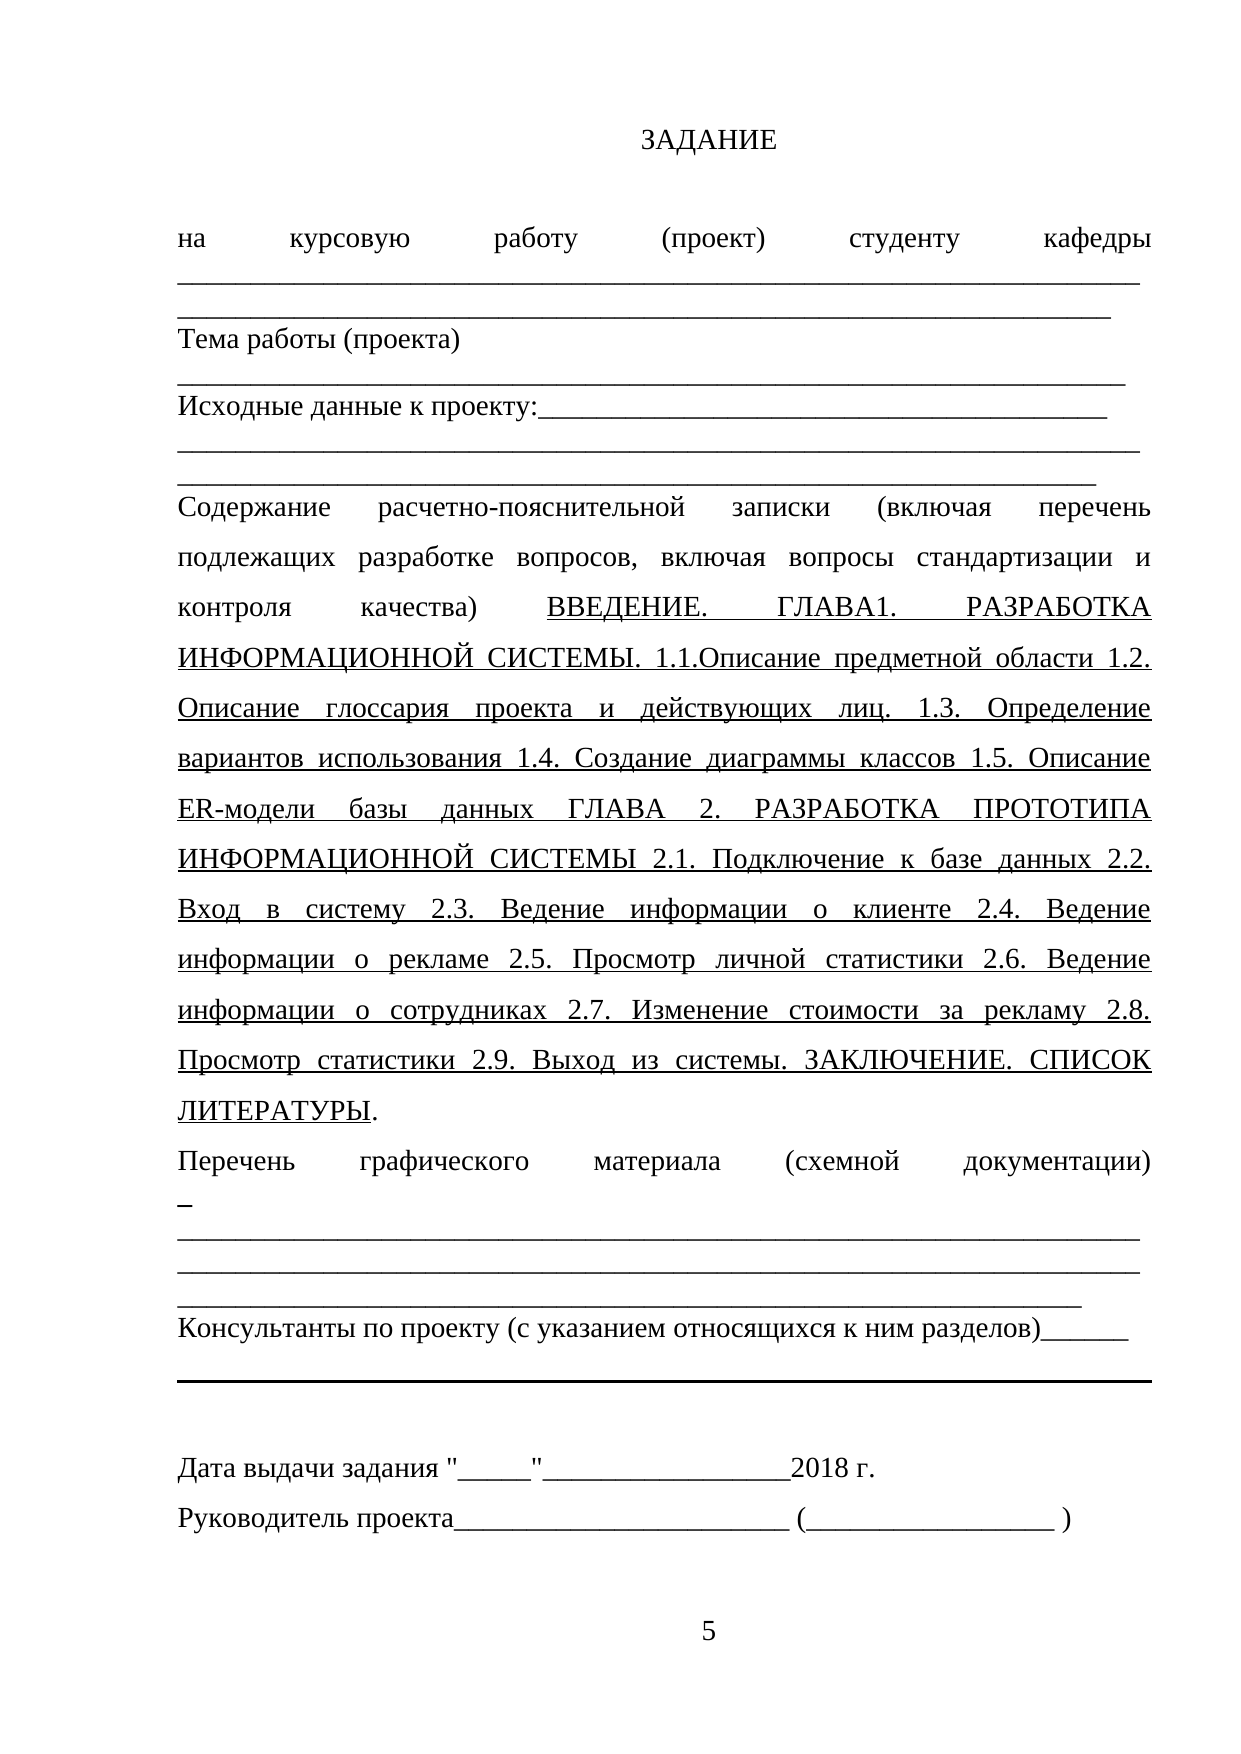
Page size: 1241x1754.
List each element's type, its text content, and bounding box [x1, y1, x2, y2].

text Содержание расчетно-пояснительной записки (включая перечень подлежащих разработке вопросов, включая вопросы стандартизации и контроля качества) ВВЕДЕНИЕ. ГЛАВА1. РАЗРАБОТКА ИНФОРМАЦИОННОЙ СИСТЕМЫ. 1.1.Описание предметной области 1.2. Описание глоссария проекта и действующих лиц. 1.3. Определение вариантов использования 1.4. Создание диаграммы классов 1.5. Описание ER-модели базы данных ГЛАВА 2. РАЗРАБОТКА ПРОТОТИПА ИНФОРМАЦИОННОЙ СИСТЕМЫ 2.1. Подключение к базе данных 2.2. Вход в систему 2.3. Ведение информации о клиенте 2.4. Ведение информации о рекламе 2.5. Просмотр личной статистики 2.6. Ведение информации о сотрудниках 2.7. Изменение стоимости за рекламу 2.8. Просмотр статистики 2.9. Выход из системы. ЗАКЛЮЧЕНИЕ. СПИСОК ЛИТЕРАТУРЫ. [177, 720, 1152, 820]
text Содержание расчетно-пояснительной записки (включая перечень подлежащих разработке вопросов, включая вопросы стандартизации и контроля качества) ВВЕДЕНИЕ. ГЛАВА1. РАЗРАБОТКА ИНФОРМАЦИОННОЙ СИСТЕМЫ. 1.1.Описание предметной области 1.2. Описание глоссария проекта и действующих лиц. 1.3. Определение вариантов использования 1.4. Создание диаграммы классов 1.5. Описание ER-модели базы данных ГЛАВА 2. РАЗРАБОТКА ПРОТОТИПА ИНФОРМАЦИОННОЙ СИСТЕМЫ 2.1. Подключение к базе данных 2.2. Вход в систему 2.3. Ведение информации о клиенте 2.4. Ведение информации о рекламе 2.5. Просмотр личной статистики 2.6. Ведение информации о сотрудниках 2.7. Изменение стоимости за рекламу 2.8. Просмотр статистики 2.9. Выход из системы. ЗАКЛЮЧЕНИЕ. СПИСОК ЛИТЕРАТУРЫ. [177, 489, 1152, 669]
subtitle ЗАДАНИЕ [177, 122, 1152, 156]
text Содержание расчетно-пояснительной записки (включая перечень подлежащих разработке вопросов, включая вопросы стандартизации и контроля качества) ВВЕДЕНИЕ. ГЛАВА1. РАЗРАБОТКА ИНФОРМАЦИОННОЙ СИСТЕМЫ. 1.1.Описание предметной области 1.2. Описание глоссария проекта и действующих лиц. 1.3. Определение вариантов использования 1.4. Создание диаграммы классов 1.5. Описание ER-модели базы данных ГЛАВА 2. РАЗРАБОТКА ПРОТОТИПА ИНФОРМАЦИОННОЙ СИСТЕМЫ 2.1. Подключение к базе данных 2.2. Вход в систему 2.3. Ведение информации о клиенте 2.4. Ведение информации о рекламе 2.5. Просмотр личной статистики 2.6. Ведение информации о сотрудниках 2.7. Изменение стоимости за рекламу 2.8. Просмотр статистики 2.9. Выход из системы. ЗАКЛЮЧЕНИЕ. СПИСОК ЛИТЕРАТУРЫ. [177, 821, 1152, 870]
text на курсовую работу (проект) студенту кафедры __________________________________________________________________________________________________________________________________ [177, 221, 1152, 321]
text Содержание расчетно-пояснительной записки (включая перечень подлежащих разработке вопросов, включая вопросы стандартизации и контроля качества) ВВЕДЕНИЕ. ГЛАВА1. РАЗРАБОТКА ИНФОРМАЦИОННОЙ СИСТЕМЫ. 1.1.Описание предметной области 1.2. Описание глоссария проекта и действующих лиц. 1.3. Определение вариантов использования 1.4. Создание диаграммы классов 1.5. Описание ER-модели базы данных ГЛАВА 2. РАЗРАБОТКА ПРОТОТИПА ИНФОРМАЦИОННОЙ СИСТЕМЫ 2.1. Подключение к базе данных 2.2. Вход в систему 2.3. Ведение информации о клиенте 2.4. Ведение информации о рекламе 2.5. Просмотр личной статистики 2.6. Ведение информации о сотрудниках 2.7. Изменение стоимости за рекламу 2.8. Просмотр статистики 2.9. Выход из системы. ЗАКЛЮЧЕНИЕ. СПИСОК ЛИТЕРАТУРЫ. [177, 972, 1152, 1071]
text Содержание расчетно-пояснительной записки (включая перечень подлежащих разработке вопросов, включая вопросы стандартизации и контроля качества) ВВЕДЕНИЕ. ГЛАВА1. РАЗРАБОТКА ИНФОРМАЦИОННОЙ СИСТЕМЫ. 1.1.Описание предметной области 1.2. Описание глоссария проекта и действующих лиц. 1.3. Определение вариантов использования 1.4. Создание диаграммы классов 1.5. Описание ER-модели базы данных ГЛАВА 2. РАЗРАБОТКА ПРОТОТИПА ИНФОРМАЦИОННОЙ СИСТЕМЫ 2.1. Подключение к базе данных 2.2. Вход в систему 2.3. Ведение информации о клиенте 2.4. Ведение информации о рекламе 2.5. Просмотр личной статистики 2.6. Ведение информации о сотрудниках 2.7. Изменение стоимости за рекламу 2.8. Просмотр статистики 2.9. Выход из системы. ЗАКЛЮЧЕНИЕ. СПИСОК ЛИТЕРАТУРЫ. [177, 1072, 1152, 1126]
text Исходные данные к проекту:_______________________________________ [177, 388, 1152, 422]
text Содержание расчетно-пояснительной записки (включая перечень подлежащих разработке вопросов, включая вопросы стандартизации и контроля качества) ВВЕДЕНИЕ. ГЛАВА1. РАЗРАБОТКА ИНФОРМАЦИОННОЙ СИСТЕМЫ. 1.1.Описание предметной области 1.2. Описание глоссария проекта и действующих лиц. 1.3. Определение вариантов использования 1.4. Создание диаграммы классов 1.5. Описание ER-модели базы данных ГЛАВА 2. РАЗРАБОТКА ПРОТОТИПА ИНФОРМАЦИОННОЙ СИСТЕМЫ 2.1. Подключение к базе данных 2.2. Вход в систему 2.3. Ведение информации о клиенте 2.4. Ведение информации о рекламе 2.5. Просмотр личной статистики 2.6. Ведение информации о сотрудниках 2.7. Изменение стоимости за рекламу 2.8. Просмотр статистики 2.9. Выход из системы. ЗАКЛЮЧЕНИЕ. СПИСОК ЛИТЕРАТУРЫ. [177, 871, 1152, 971]
text Консультанты по проекту (с указанием относящихся к ним разделов)______ [177, 1311, 1152, 1344]
text Тема работы (проекта) [177, 321, 1152, 355]
text Содержание расчетно-пояснительной записки (включая перечень подлежащих разработке вопросов, включая вопросы стандартизации и контроля качества) ВВЕДЕНИЕ. ГЛАВА1. РАЗРАБОТКА ИНФОРМАЦИОННОЙ СИСТЕМЫ. 1.1.Описание предметной области 1.2. Описание глоссария проекта и действующих лиц. 1.3. Определение вариантов использования 1.4. Создание диаграммы классов 1.5. Описание ER-модели базы данных ГЛАВА 2. РАЗРАБОТКА ПРОТОТИПА ИНФОРМАЦИОННОЙ СИСТЕМЫ 2.1. Подключение к базе данных 2.2. Вход в систему 2.3. Ведение информации о клиенте 2.4. Ведение информации о рекламе 2.5. Просмотр личной статистики 2.6. Ведение информации о сотрудниках 2.7. Изменение стоимости за рекламу 2.8. Просмотр статистики 2.9. Выход из системы. ЗАКЛЮЧЕНИЕ. СПИСОК ЛИТЕРАТУРЫ. [177, 670, 1152, 719]
text Дата выдачи задания "_____"_________________2018 г. [177, 1450, 1152, 1483]
text Руководитель проекта_______________________ (_________________ ) [177, 1500, 1152, 1534]
text Перечень графического материала (схемной документации) ___________________________________________________________________________________________________________________________________________________________________________________________________ [177, 1143, 1152, 1311]
text _________________________________________________________________ [177, 355, 1152, 388]
text _________________________________________________________________________________________________________________________________ [177, 422, 1152, 489]
